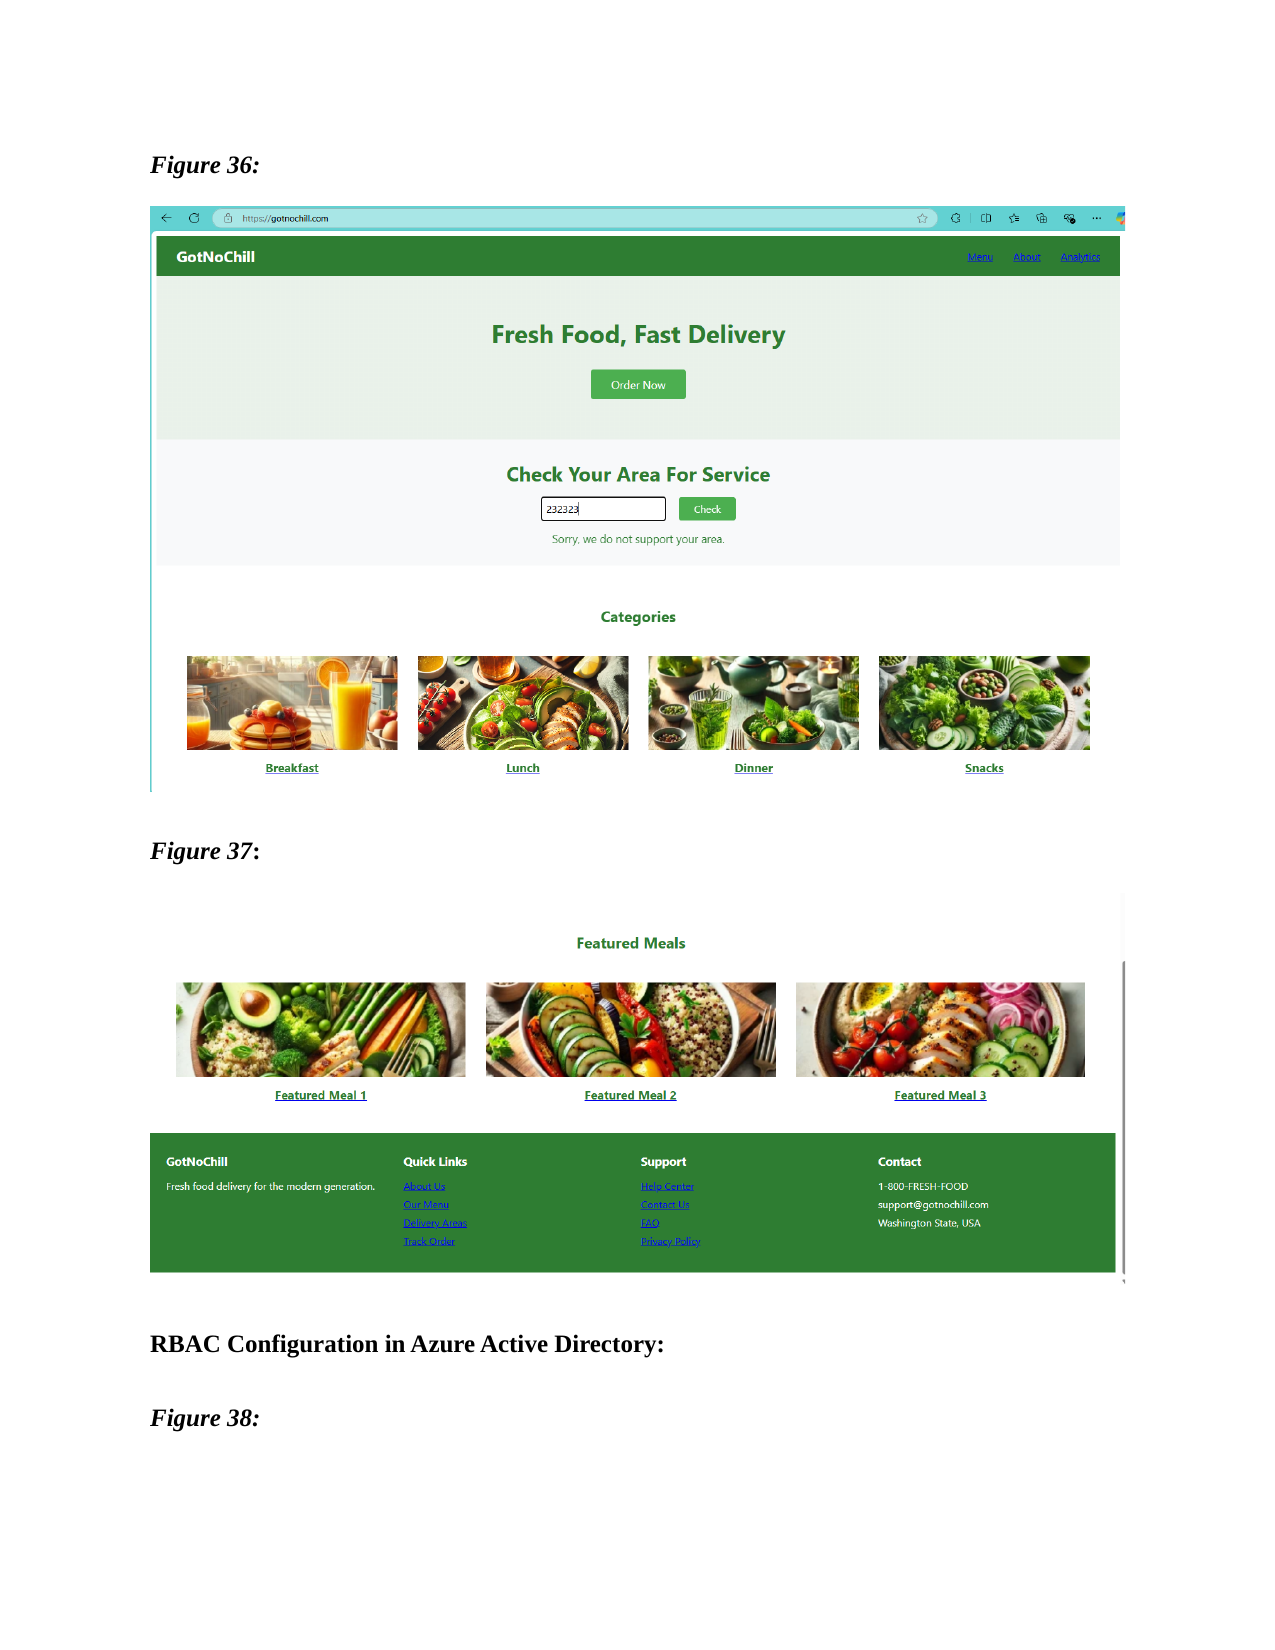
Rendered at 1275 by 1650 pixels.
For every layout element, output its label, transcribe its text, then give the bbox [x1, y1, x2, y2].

text Figure 38: [150, 1403, 1125, 1432]
text RBAC Configuration in Azure Active Directory: [150, 1329, 1125, 1358]
text Figure 36: [150, 150, 1125, 206]
picture [150, 893, 1125, 1285]
picture [150, 206, 1125, 792]
text Figure 37: [150, 836, 1125, 893]
